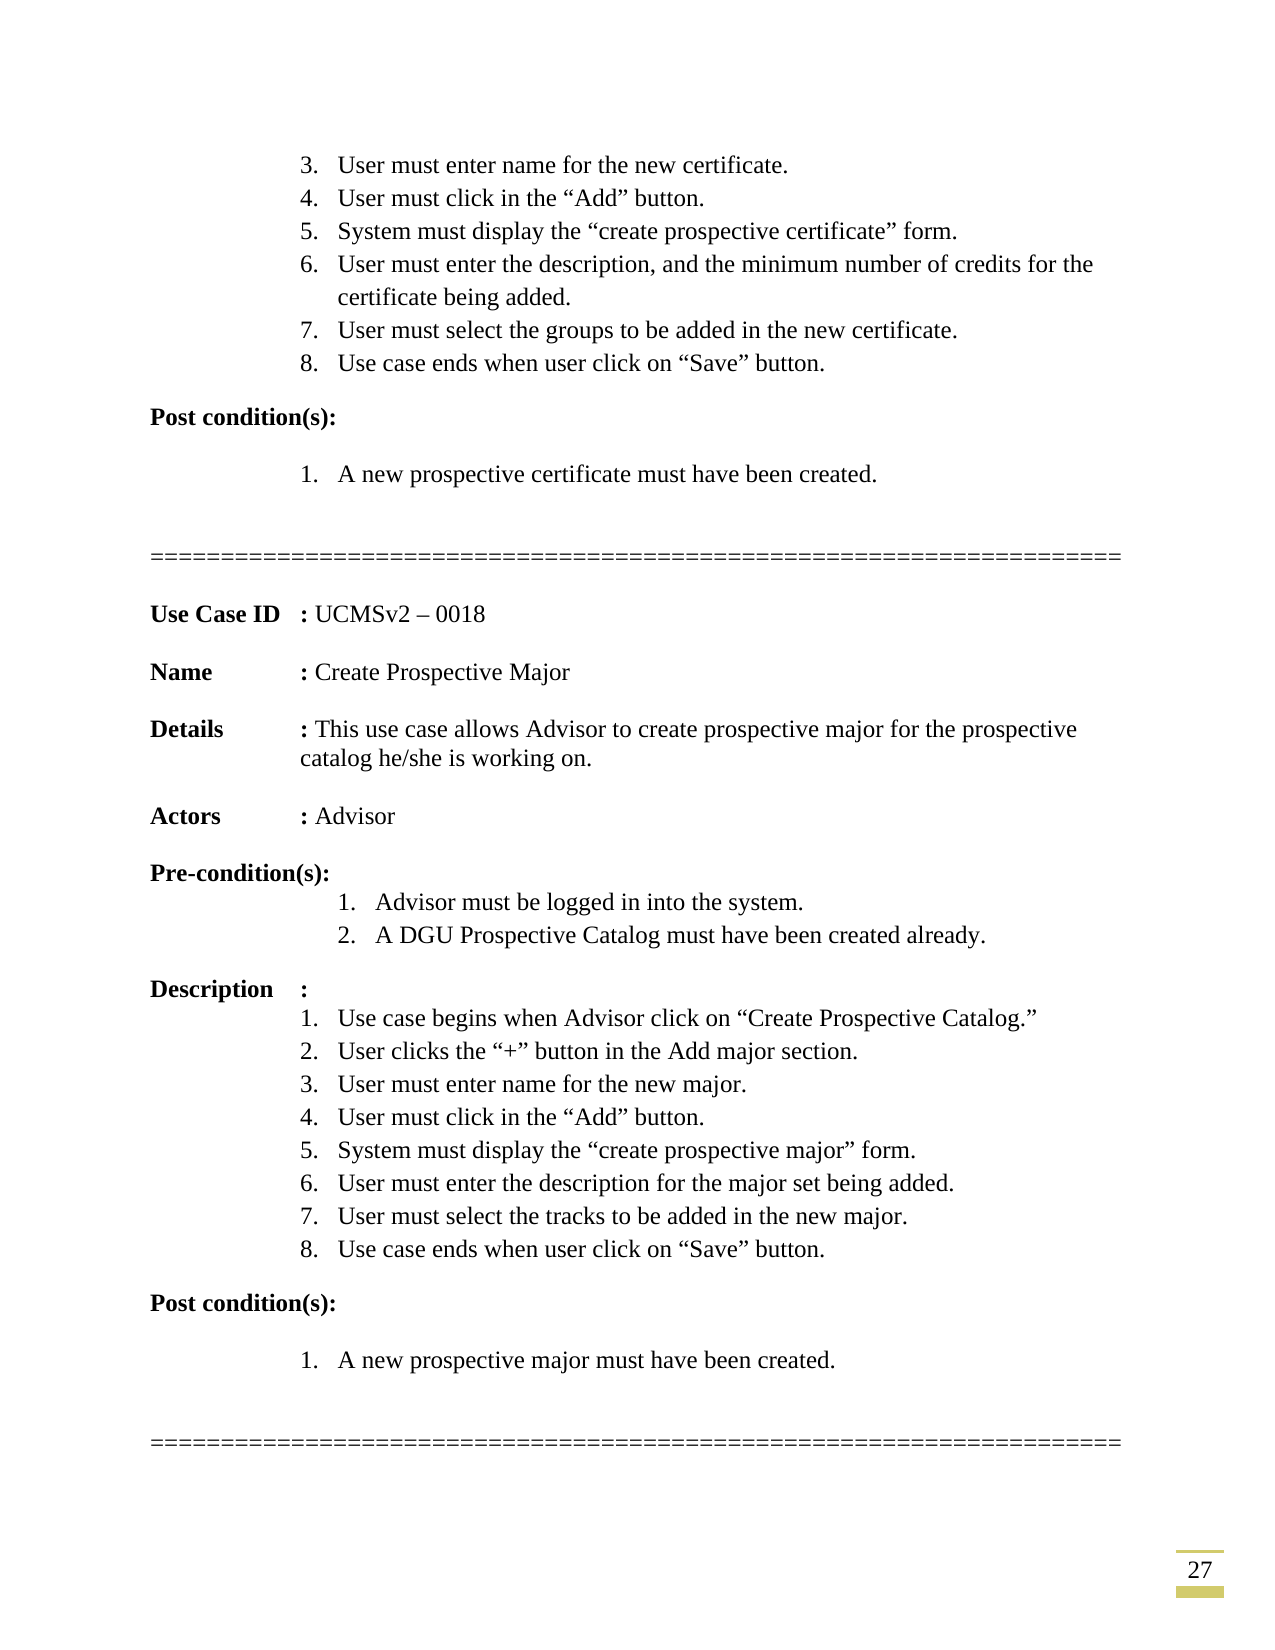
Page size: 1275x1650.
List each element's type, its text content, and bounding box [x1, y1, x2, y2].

list User clicks the “+” button in the Add major section. [300, 1036, 1125, 1064]
text Post condition(s): [150, 1288, 1125, 1316]
list Use case begins when Advisor click on “Create Prospective Catalog.” [300, 1003, 1125, 1031]
list User must enter the description for the major set being added. [300, 1168, 1125, 1197]
text ===================================================================== [150, 1428, 1125, 1457]
list User must enter the description, and the minimum number of credits for the certificate being added. [300, 249, 1125, 311]
text Use Case ID : UCMSv2 – 0018 [150, 599, 1125, 628]
list User must click in the “Add” button. [300, 183, 1125, 212]
list Use case ends when user click on “Save” button. [300, 1234, 1125, 1263]
text Details : This use case allows Advisor to create prospective major for the prospective catalog he/she is working on. [150, 714, 1125, 772]
list System must display the “create prospective certificate” form. [300, 216, 1125, 245]
list User must select the tracks to be added in the new major. [300, 1201, 1125, 1229]
text Description : [150, 974, 1125, 1003]
text ===================================================================== [150, 542, 1125, 571]
list User must click in the “Add” button. [300, 1102, 1125, 1131]
list A new prospective major must have been created. [300, 1345, 1125, 1374]
list User must enter name for the new major. [300, 1069, 1125, 1097]
text Pre-condition(s): [150, 858, 1125, 887]
list User must enter name for the new certificate. [300, 150, 1125, 179]
list System must display the “create prospective major” form. [300, 1135, 1125, 1163]
text Name : Create Prospective Major [150, 657, 1125, 686]
list Use case ends when user click on “Save” button. [300, 348, 1125, 377]
text Actors : Advisor [150, 801, 1125, 829]
list A new prospective certificate must have been created. [300, 459, 1125, 488]
list A DGU Prospective Catalog must have been created already. [337, 920, 1125, 949]
text Post condition(s): [150, 402, 1125, 431]
list User must select the groups to be added in the new certificate. [300, 315, 1125, 344]
list Advisor must be logged in into the system. [337, 887, 1125, 916]
